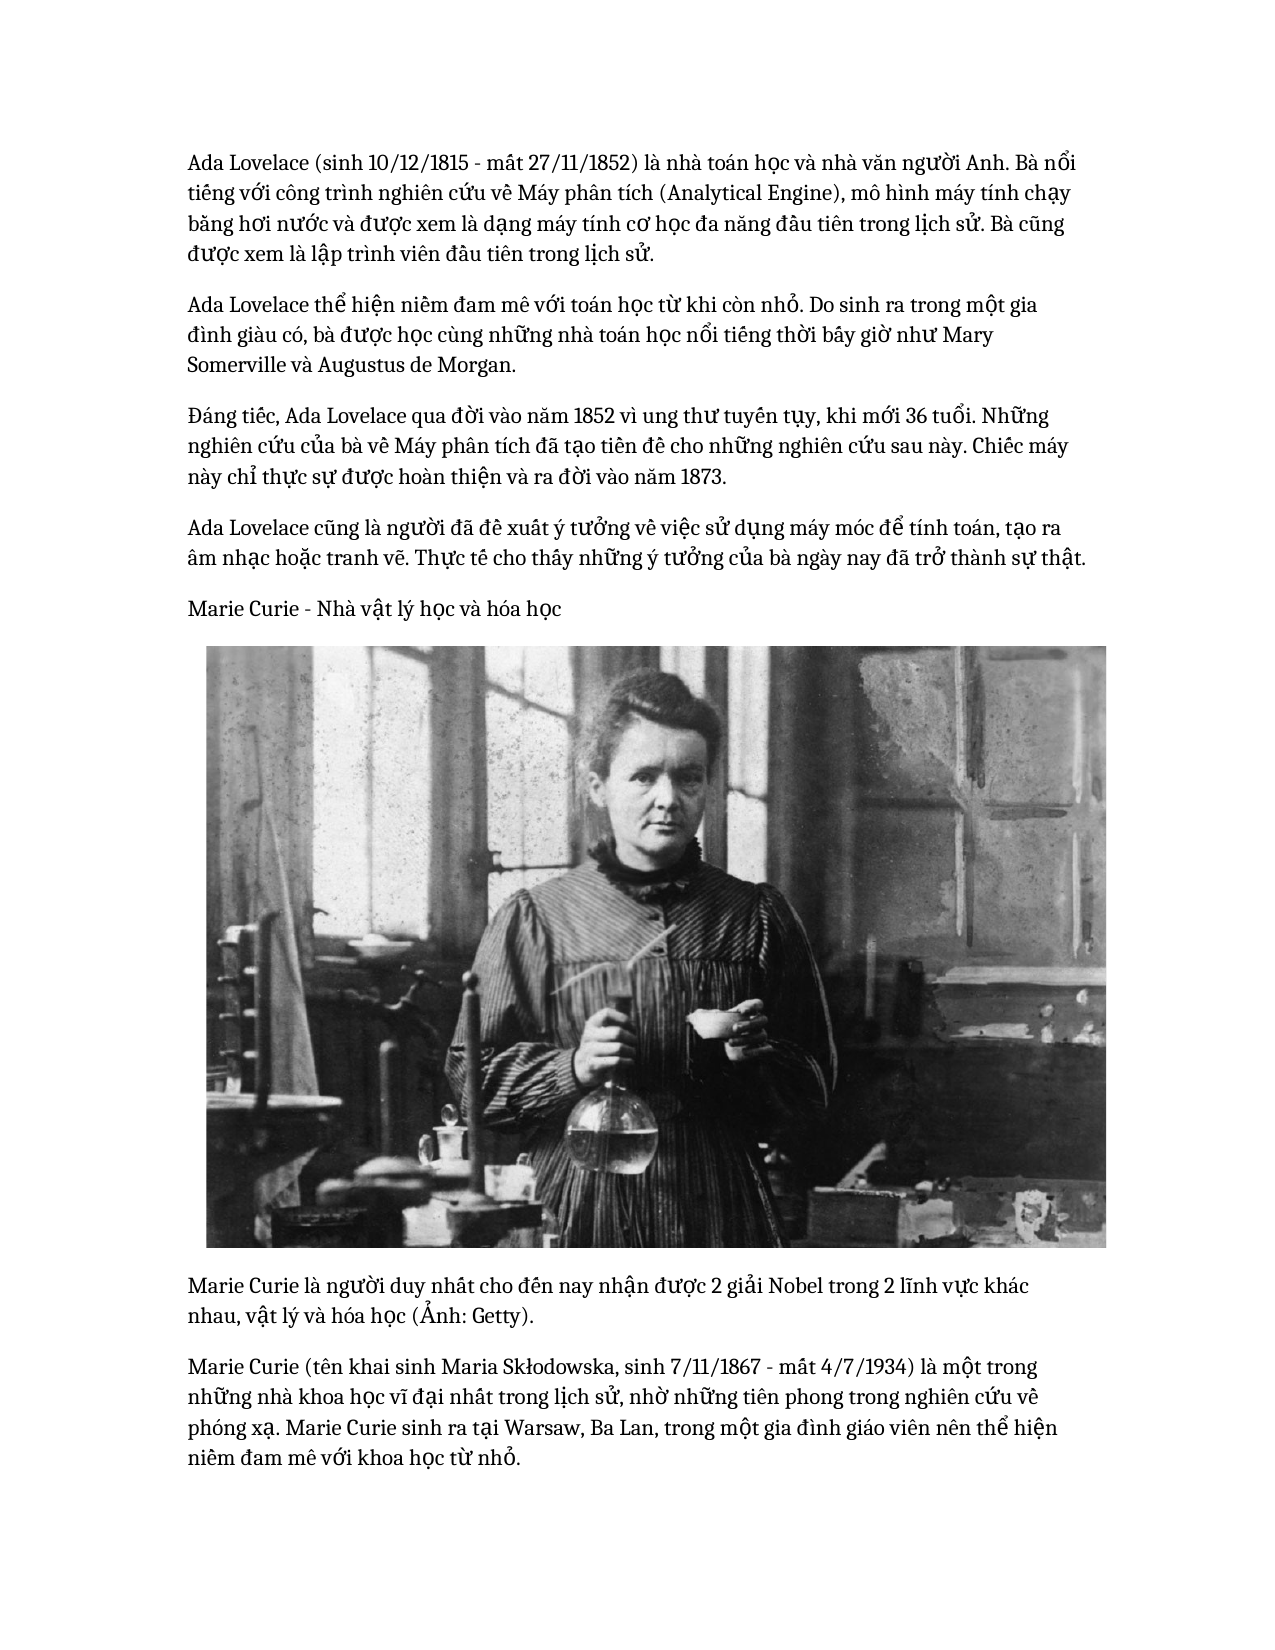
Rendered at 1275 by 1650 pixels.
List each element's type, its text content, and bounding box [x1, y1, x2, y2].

text Marie Curie (tên khai sinh Maria Skłodowska, sinh 7/11/1867 - mất 4/7/1934) là một trong những nhà khoa học vĩ đại nhất trong lịch sử, nhờ những tiên phong trong nghiên cứu về phóng xạ. Marie Curie sinh ra tại Warsaw, Ba Lan, trong một gia đình giáo viên nên thể hiện niềm đam mê với khoa học từ nhỏ. [187, 1354, 1087, 1471]
text Marie Curie - Nhà vật lý học và hóa học [187, 596, 1087, 622]
picture [206, 646, 1107, 1248]
text Ada Lovelace (sinh 10/12/1815 - mất 27/11/1852) là nhà toán học và nhà văn người Anh. Bà nổi tiếng với công trình nghiên cứu về Máy phân tích (Analytical Engine), mô hình máy tính chạy bằng hơi nước và được xem là dạng máy tính cơ học đa năng đầu tiên trong lịch sử. Bà cũng được xem là lập trình viên đầu tiên trong lịch sử. [187, 150, 1087, 267]
text Ada Lovelace cũng là người đã đề xuất ý tưởng về việc sử dụng máy móc để tính toán, tạo ra âm nhạc hoặc tranh vẽ. Thực tế cho thấy những ý tưởng của bà ngày nay đã trở thành sự thật. [187, 514, 1087, 571]
text Đáng tiếc, Ada Lovelace qua đời vào năm 1852 vì ung thư tuyến tụy, khi mới 36 tuổi. Những nghiên cứu của bà về Máy phân tích đã tạo tiền đề cho những nghiên cứu sau này. Chiếc máy này chỉ thực sự được hoàn thiện và ra đời vào năm 1873. [187, 403, 1087, 490]
text Marie Curie là người duy nhất cho đến nay nhận được 2 giải Nobel trong 2 lĩnh vực khác nhau, vật lý và hóa học (Ảnh: Getty). [187, 1273, 1087, 1329]
text Ada Lovelace thể hiện niềm đam mê với toán học từ khi còn nhỏ. Do sinh ra trong một gia đình giàu có, bà được học cùng những nhà toán học nổi tiếng thời bấy giờ như Mary Somerville và Augustus de Morgan. [187, 292, 1087, 378]
